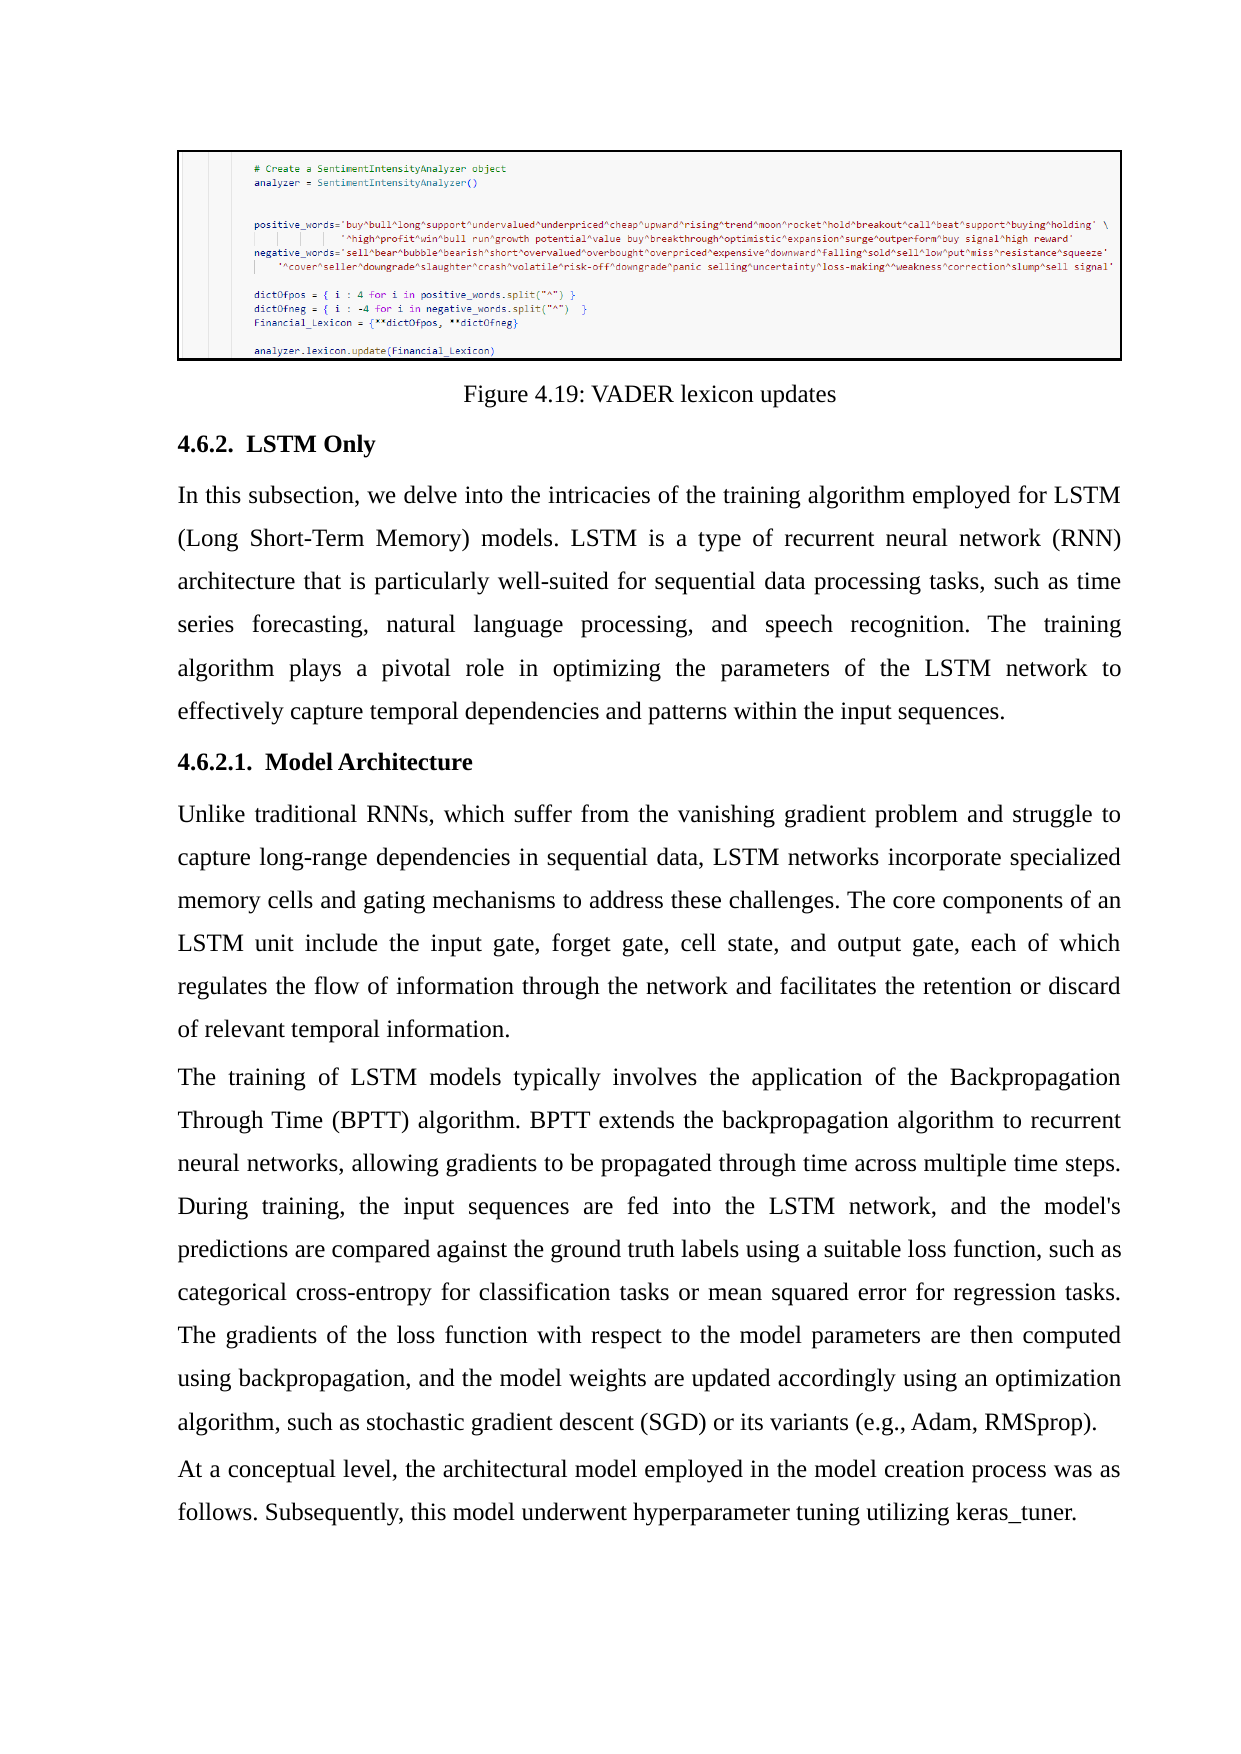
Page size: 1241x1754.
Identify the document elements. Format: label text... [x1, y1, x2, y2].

text Unlike traditional RNNs, which suffer from the vanishing gradient problem and struggle to capture long-range dependencies in sequential data, LSTM networks incorporate specialized memory cells and gating mechanisms to address these challenges. The core components of an LSTM unit include the input gate, forget gate, cell state, and output gate, each of which regulates the flow of information through the network and facilitates the retention or discard of relevant temporal information. [177, 799, 1122, 1043]
text At a conceptual level, the architectural model employed in the model creation process was as follows. Subsequently, this model underwent hyperparameter tuning utilizing keras_tuner. [177, 1454, 1122, 1526]
subtitle Model Architecture [177, 747, 1122, 776]
picture [179, 152, 1120, 358]
text The training of LSTM models typically involves the application of the Backpropagation Through Time (BPTT) algorithm. BPTT extends the backpropagation algorithm to recurrent neural networks, allowing gradients to be propagated through time across multiple time steps. During training, the input sequences are fed into the LSTM network, and the model's predictions are compared against the ground truth labels using a suitable loss function, such as categorical cross-entropy for classification tasks or mean squared error for regression tasks. The gradients of the loss function with respect to the model parameters are then computed using backpropagation, and the model weights are updated accordingly using an optimization algorithm, such as stochastic gradient descent (SGD) or its variants (e.g., Adam, RMSprop). [177, 1062, 1122, 1435]
text In this subsection, we delve into the intricacies of the training algorithm employed for LSTM (Long Short-Term Memory) models. LSTM is a type of recurrent neural network (RNN) architecture that is particularly well-suited for sequential data processing tasks, such as time series forecasting, natural language processing, and speech recognition. The training algorithm plays a pivotal role in optimizing the parameters of the LSTM network to effectively capture temporal dependencies and patterns within the input sequences. [177, 480, 1122, 724]
subtitle LSTM Only [177, 429, 1122, 457]
